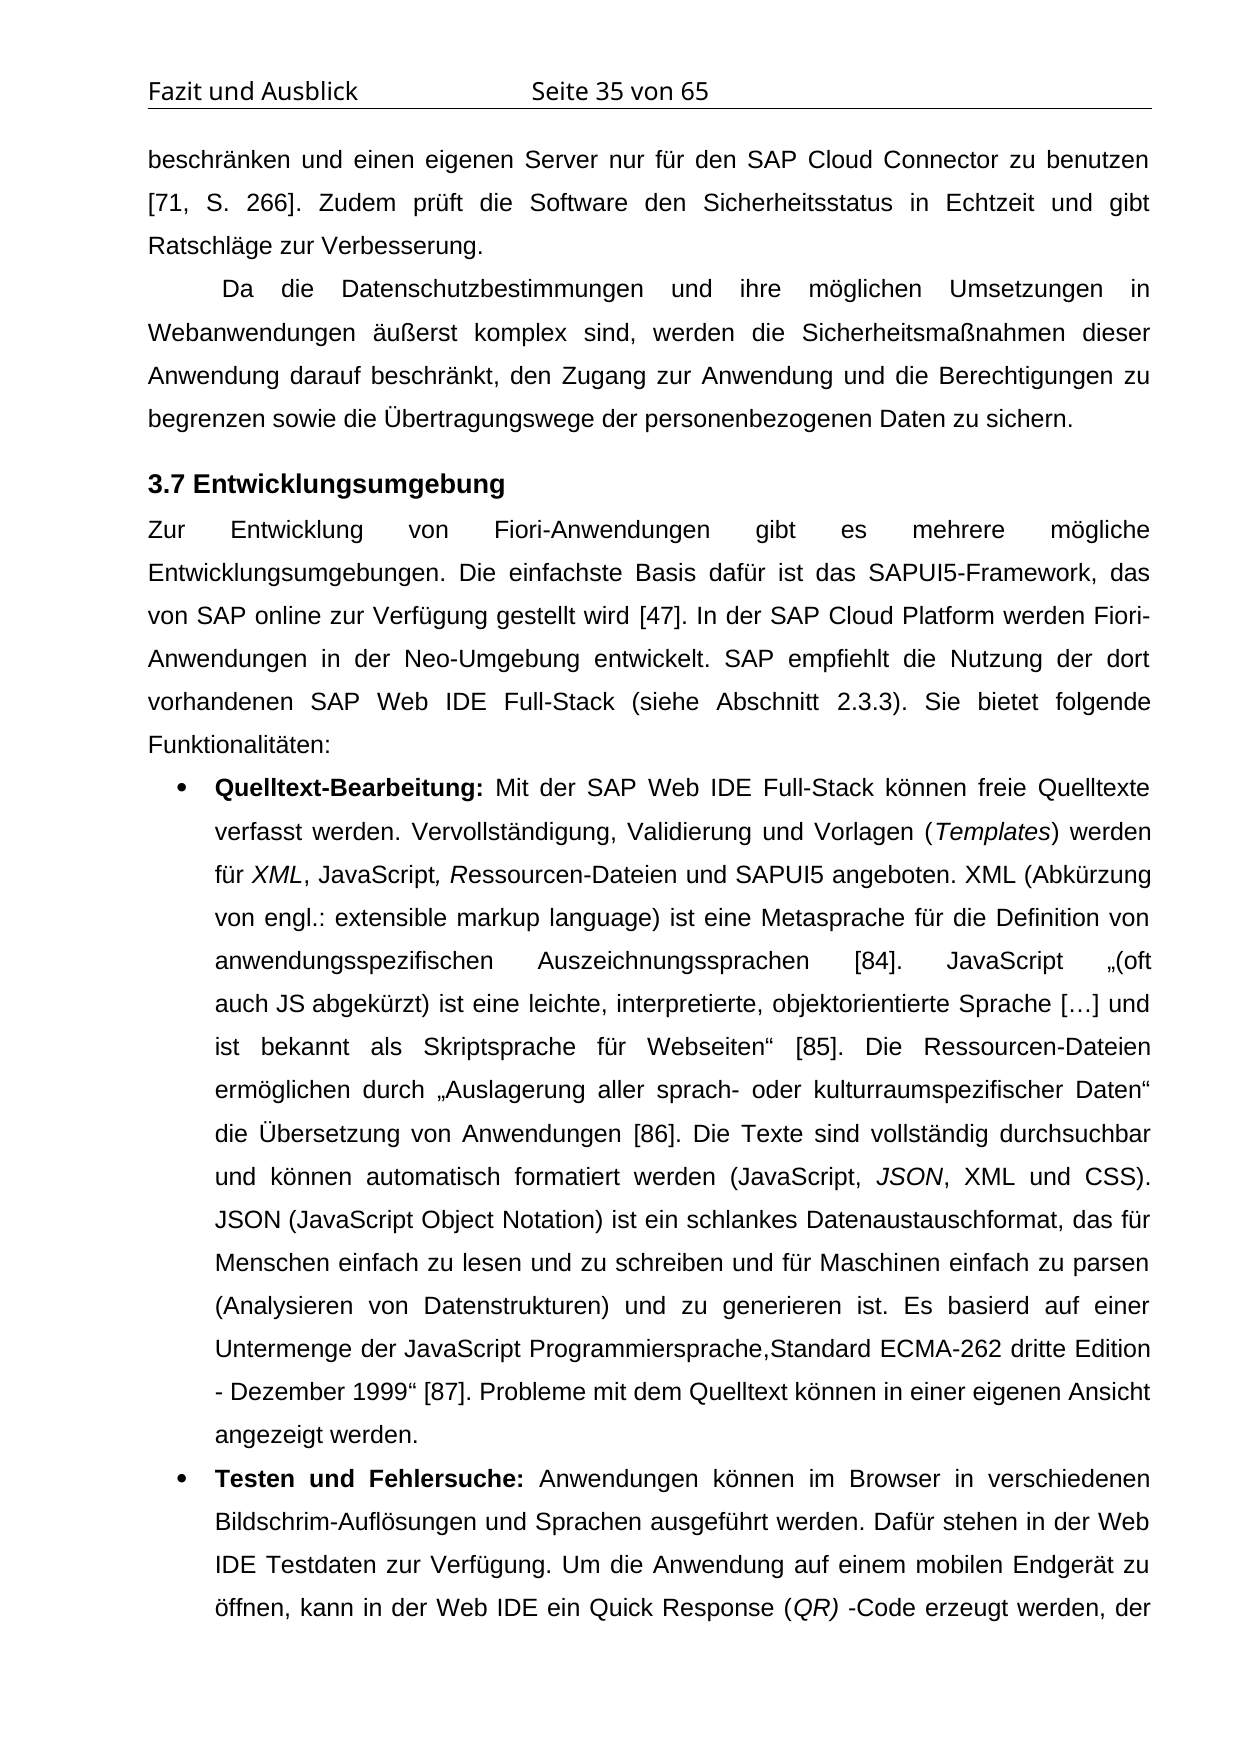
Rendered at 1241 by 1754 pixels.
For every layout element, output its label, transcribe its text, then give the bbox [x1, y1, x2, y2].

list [177, 1463, 1152, 1622]
subtitle Entwicklungsumgebung [148, 468, 1152, 499]
text Da die Datenschutzbestimmungen und ihre möglichen Umsetzungen in Webanwendungen äußerst komplex sind, werden die Sicherheitsmaßnahmen dieser Anwendung darauf beschränkt, den Zugang zur Anwendung und die Berechtigungen zu begrenzen sowie die Übertragungswege der personenbezogenen Daten zu sichern. [148, 274, 1152, 433]
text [148, 145, 1152, 260]
list Quelltext-Bearbeitung: Mit der SAP Web IDE Full-Stack können freie Quelltexte verfasst werden. Vervollständigung, Validierung und Vorlagen (Templates) werden für XML, JavaScript, Ressourcen-Dateien und SAPUI5 angeboten. XML (Abkürzung von engl.: extensible markup language) ist eine Metasprache für die Definition von anwendungsspezifischen Auszeichnungssprachen . JavaScript „(oft auch JS abgekürzt) ist eine leichte, interpretierte, objektorientierte Sprache […] und ist bekannt als Skriptsprache für Webseiten“ . Die Ressourcen-Dateien ermöglichen durch „Auslagerung aller sprach- oder kulturraumspezifischer Daten“ die Übersetzung von Anwendungen . Die Texte sind vollständig durchsuchbar und können automatisch formatiert werden (JavaScript, JSON, XML und CSS). JSON (JavaScript Object Notation) ist ein schlankes Datenaustauschformat, das für Menschen einfach zu lesen und zu schreiben und für Maschinen einfach zu parsen (Analysieren von Datenstrukturen) und zu generieren ist. Es basierd auf einer Untermenge der JavaScript Programmiersprache,Standard ECMA-262 dritte Edition - Dezember 1999“ . Probleme mit dem Quelltext können in einer eigenen Ansicht angezeigt werden. [177, 773, 1152, 1449]
text Zur Entwicklung von Fiori-Anwendungen gibt es mehrere mögliche Entwicklungsumgebungen. Die einfachste Basis dafür ist das SAPUI5-Framework, das von SAP online zur Verfügung gestellt wird . In der SAP Cloud Platform werden Fiori-Anwendungen in der Neo-Umgebung entwickelt. SAP empfiehlt die Nutzung der dort vorhandenen SAP Web IDE Full-Stack (siehe Abschnitt 2.3.3). Sie bietet folgende Funktionalitäten: [148, 515, 1152, 759]
